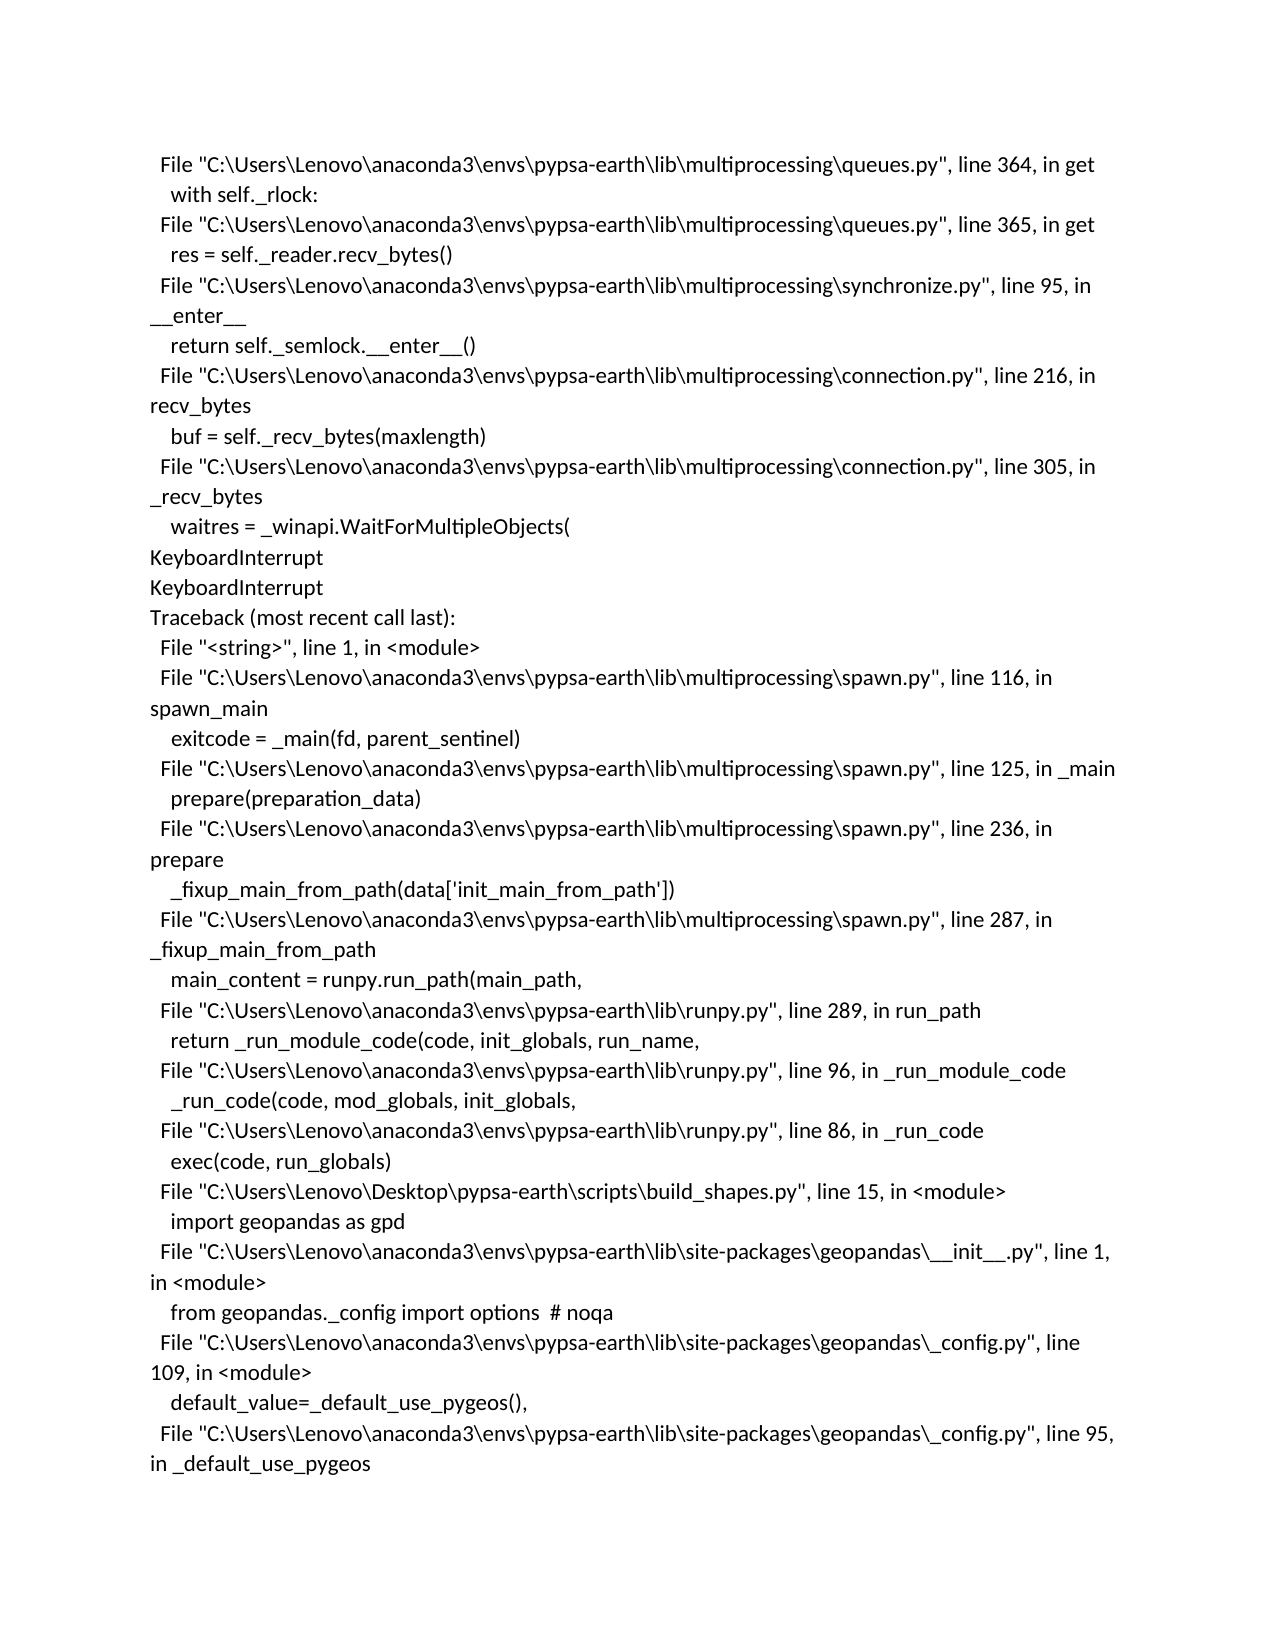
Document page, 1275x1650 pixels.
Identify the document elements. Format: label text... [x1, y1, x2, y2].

text _fixup_main_from_path(data['init_main_from_path']) [150, 875, 1125, 903]
text from geopandas._config import options # noqa [150, 1298, 1125, 1326]
text default_value=_default_use_pygeos(), [150, 1388, 1125, 1417]
text File "C:\Users\Lenovo\anaconda3\envs\pypsa-earth\lib\site-packages\geopandas\_config.py", line 109, in <module> [150, 1328, 1125, 1386]
text res = self._reader.recv_bytes() [150, 241, 1125, 269]
text File "C:\Users\Lenovo\anaconda3\envs\pypsa-earth\lib\site-packages\geopandas\__init__.py", line 1, in <module> [150, 1237, 1125, 1296]
text KeyboardInterrupt [150, 573, 1125, 601]
text prepare(preparation_data) [150, 784, 1125, 812]
text import geopandas as gpd [150, 1207, 1125, 1235]
text File "C:\Users\Lenovo\anaconda3\envs\pypsa-earth\lib\multiprocessing\queues.py", line 365, in get [150, 210, 1125, 238]
text File "C:\Users\Lenovo\anaconda3\envs\pypsa-earth\lib\multiprocessing\connection.py", line 305, in _recv_bytes [150, 452, 1125, 510]
text File "C:\Users\Lenovo\anaconda3\envs\pypsa-earth\lib\multiprocessing\spawn.py", line 287, in _fixup_main_from_path [150, 905, 1125, 963]
text File "C:\Users\Lenovo\anaconda3\envs\pypsa-earth\lib\site-packages\geopandas\_config.py", line 95, in _default_use_pygeos [150, 1419, 1125, 1477]
text File "<string>", line 1, in <module> [150, 633, 1125, 661]
text File "C:\Users\Lenovo\anaconda3\envs\pypsa-earth\lib\runpy.py", line 86, in _run_code [150, 1117, 1125, 1145]
text File "C:\Users\Lenovo\anaconda3\envs\pypsa-earth\lib\multiprocessing\synchronize.py", line 95, in __enter__ [150, 271, 1125, 329]
text return _run_module_code(code, init_globals, run_name, [150, 1026, 1125, 1054]
text File "C:\Users\Lenovo\anaconda3\envs\pypsa-earth\lib\runpy.py", line 289, in run_path [150, 996, 1125, 1024]
text main_content = runpy.run_path(main_path, [150, 966, 1125, 994]
text File "C:\Users\Lenovo\anaconda3\envs\pypsa-earth\lib\multiprocessing\queues.py", line 364, in get [150, 150, 1125, 178]
text File "C:\Users\Lenovo\anaconda3\envs\pypsa-earth\lib\multiprocessing\spawn.py", line 236, in prepare [150, 814, 1125, 873]
text waitres = _winapi.WaitForMultipleObjects( [150, 512, 1125, 541]
text KeyboardInterrupt [150, 543, 1125, 571]
text File "C:\Users\Lenovo\anaconda3\envs\pypsa-earth\lib\multiprocessing\connection.py", line 216, in recv_bytes [150, 361, 1125, 420]
text File "C:\Users\Lenovo\anaconda3\envs\pypsa-earth\lib\runpy.py", line 96, in _run_module_code [150, 1056, 1125, 1084]
text _run_code(code, mod_globals, init_globals, [150, 1086, 1125, 1114]
text Traceback (most recent call last): [150, 603, 1125, 631]
text return self._semlock.__enter__() [150, 331, 1125, 359]
text File "C:\Users\Lenovo\Desktop\pypsa-earth\scripts\build_shapes.py", line 15, in <module> [150, 1177, 1125, 1205]
text with self._rlock: [150, 180, 1125, 208]
text File "C:\Users\Lenovo\anaconda3\envs\pypsa-earth\lib\multiprocessing\spawn.py", line 116, in spawn_main [150, 663, 1125, 722]
text buf = self._recv_bytes(maxlength) [150, 422, 1125, 450]
text exitcode = _main(fd, parent_sentinel) [150, 724, 1125, 752]
text exec(code, run_globals) [150, 1147, 1125, 1175]
text File "C:\Users\Lenovo\anaconda3\envs\pypsa-earth\lib\multiprocessing\spawn.py", line 125, in _main [150, 754, 1125, 782]
